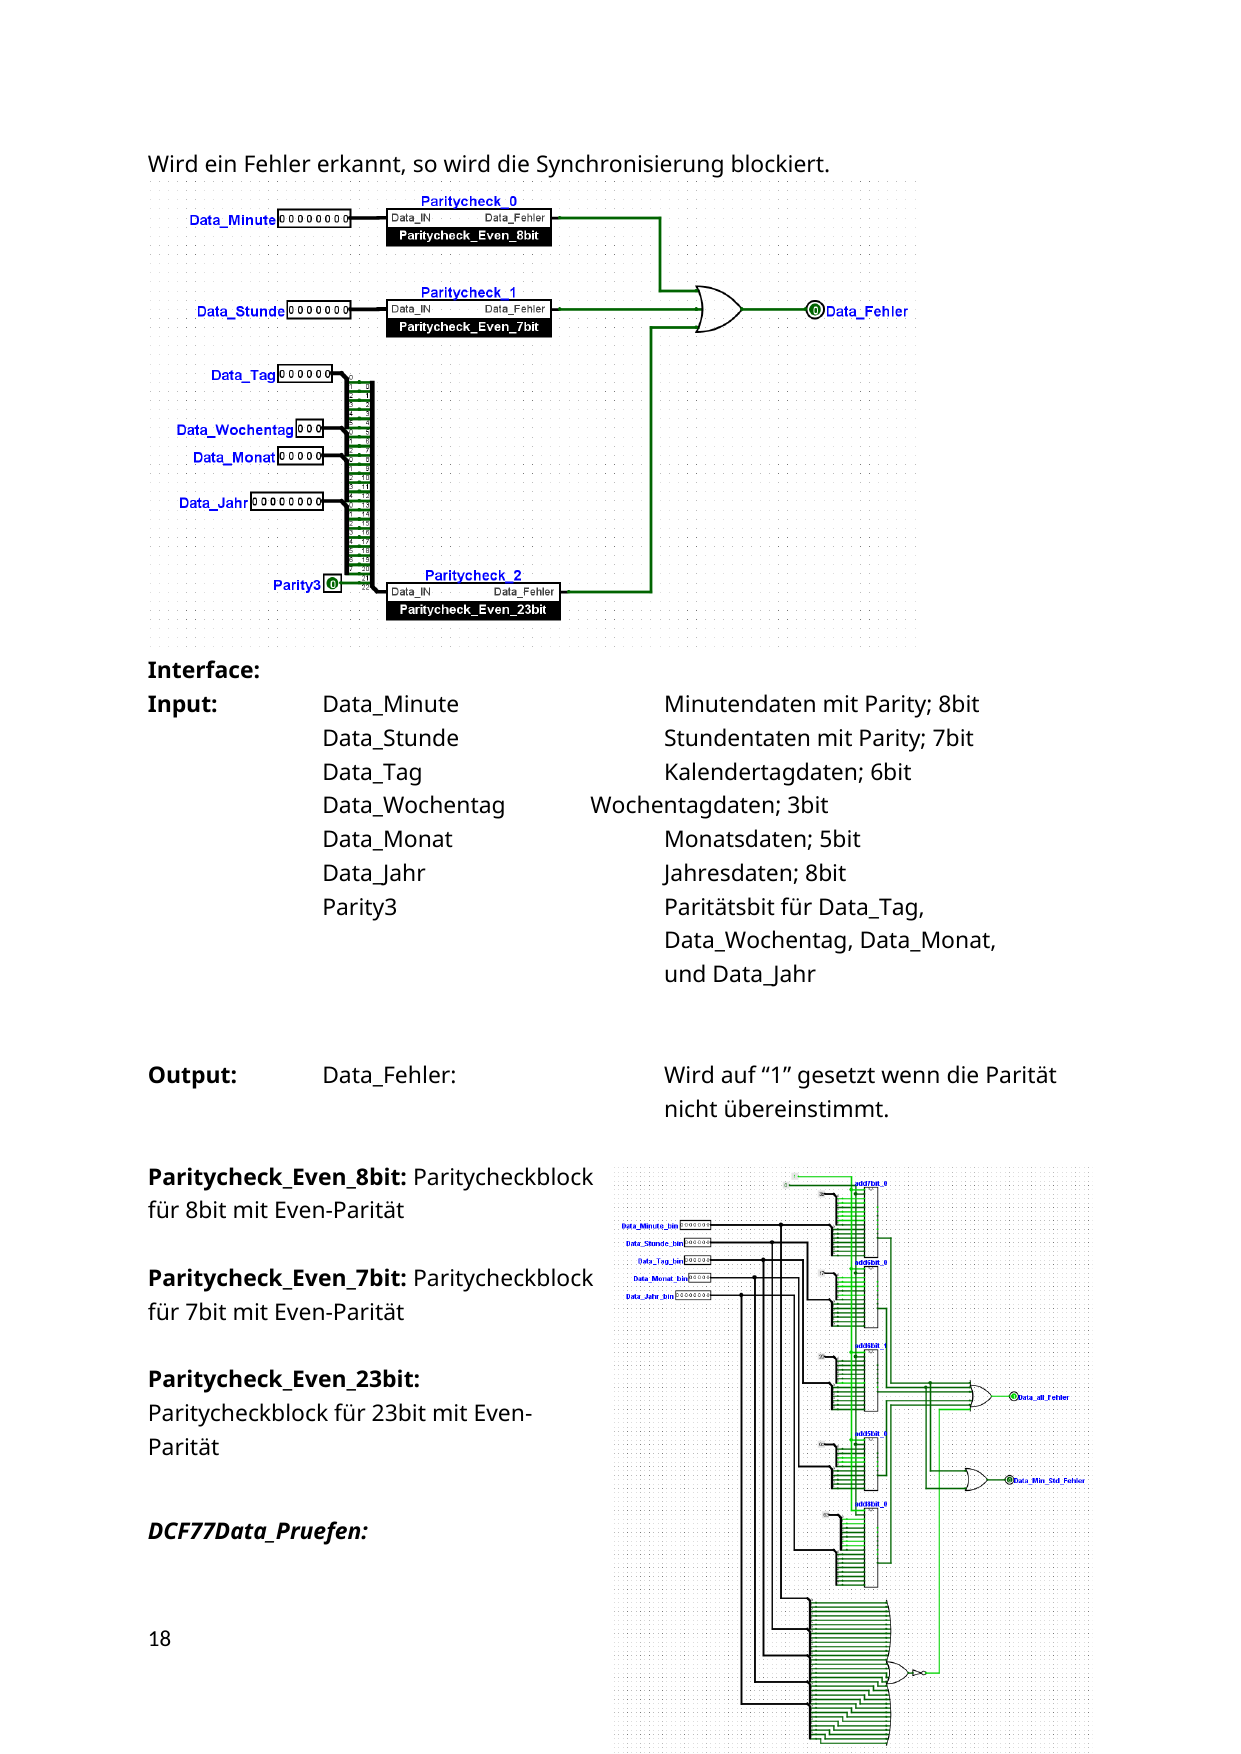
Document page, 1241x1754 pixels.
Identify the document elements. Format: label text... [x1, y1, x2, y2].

text Data_Tag Kalendertagdaten; 6bit [148, 756, 1093, 787]
text DCF77Data_Pruefen: [148, 1515, 613, 1546]
picture [147, 181, 923, 653]
text Wird ein Fehler erkannt, so wird die Synchronisierung blockiert. [148, 148, 1093, 179]
text Data_Wochentag Wochentagdaten; 3bit [148, 789, 1093, 821]
text Paritycheck_Even_8bit: Paritycheckblock für 8bit mit Even-Parität [148, 1161, 1093, 1226]
text Interface: [148, 654, 1093, 686]
text Data_Monat Monatsdaten; 5bit [148, 823, 1093, 854]
text Data_Wochentag, Data_Monat, [148, 924, 1093, 956]
text und Data_Jahr [148, 958, 1093, 989]
text Paritycheck_Even_23bit: Paritycheckblock für 23bit mit Even-Parität [148, 1363, 613, 1462]
text Output: Data_Fehler: Wird auf “1” gesetzt wenn die Parität [148, 1059, 1093, 1091]
text Data_Stunde Stundentaten mit Parity; 7bit [148, 722, 1093, 753]
text Parity3 Paritätsbit für Data_Tag, [148, 891, 1093, 922]
text Input: Data_Minute Minutendaten mit Parity; 8bit [148, 688, 1093, 719]
text Paritycheck_Even_7bit: Paritycheckblock für 7bit mit Even-Parität [148, 1262, 613, 1327]
picture [613, 1166, 1093, 1754]
text nicht übereinstimmt. [148, 1093, 1093, 1124]
text Data_Jahr Jahresdaten; 8bit [148, 857, 1093, 888]
